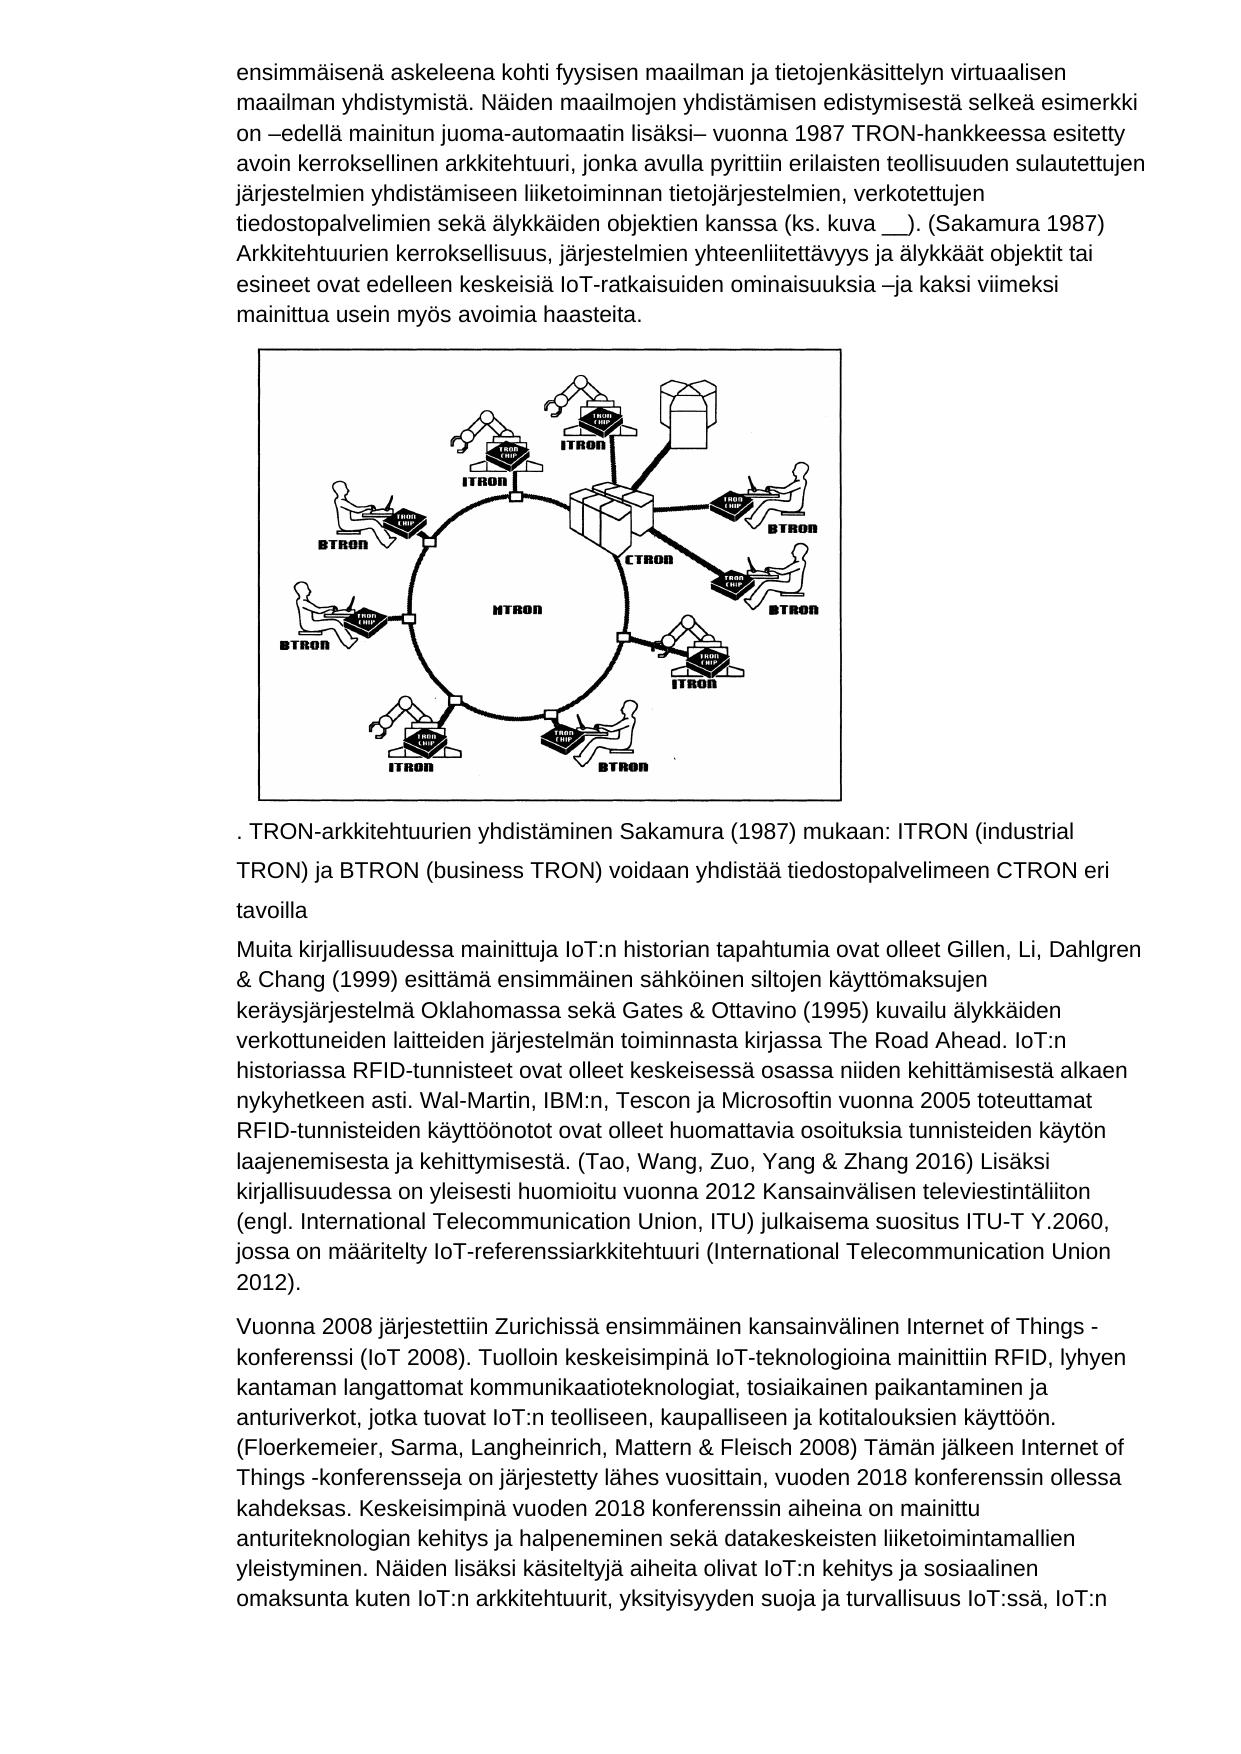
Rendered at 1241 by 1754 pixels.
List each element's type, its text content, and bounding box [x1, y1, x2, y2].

text Muita kirjallisuudessa mainittuja IoT:n historian tapahtumia ovat olleet Gillen, Li, Dahlgren & Chang (1999) esittämä ensimmäinen sähköinen siltojen käyttömaksujen keräysjärjestelmä Oklahomassa sekä Gates & Ottavino (1995) kuvailu älykkäiden verkottuneiden laitteiden järjestelmän toiminnasta kirjassa The Road Ahead. IoT:n historiassa RFID-tunnisteet ovat olleet keskeisessä osassa niiden kehittämisestä alkaen nykyhetkeen asti. Wal-Martin, IBM:n, Tescon ja Microsoftin vuonna 2005 toteuttamat RFID-tunnisteiden käyttöönotot ovat olleet huomattavia osoituksia tunnisteiden käytön laajenemisesta ja kehittymisestä. (Tao, Wang, Zuo, Yang & Zhang 2016) Lisäksi kirjallisuudessa on yleisesti huomioitu vuonna 2012 Kansainvälisen televiestintäliiton (engl. International Telecommunication Union, ITU) julkaisema suositus ITU-T Y.2060, jossa on määritelty IoT-referenssiarkkitehtuuri (International Telecommunication Union 2012). [236, 936, 1152, 1295]
picture [255, 345, 846, 805]
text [236, 59, 1152, 327]
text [236, 1313, 1152, 1612]
